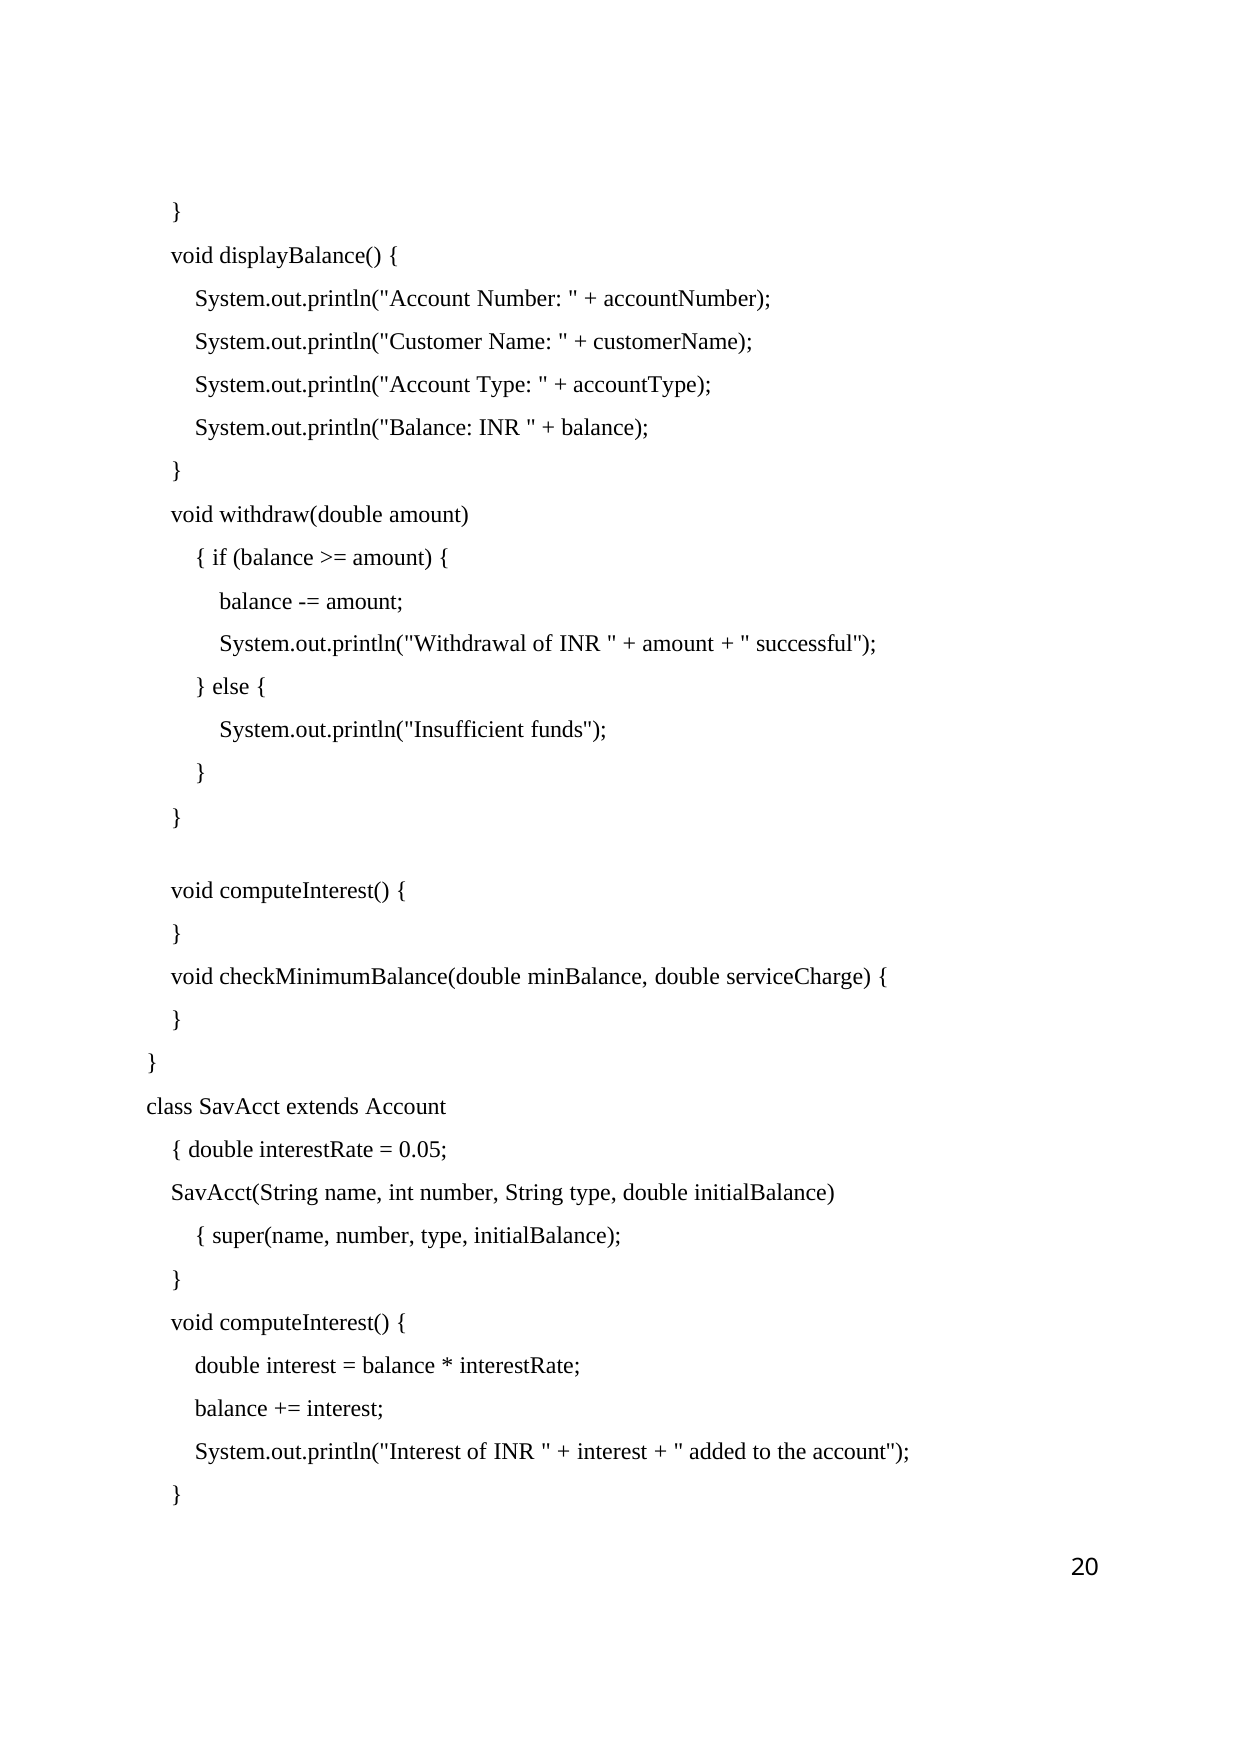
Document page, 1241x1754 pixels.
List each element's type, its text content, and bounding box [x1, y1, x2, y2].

text } [146, 1048, 1096, 1076]
text } [194, 758, 1096, 786]
text System.out.println("Account Number: " + accountNumber); System.out.println("Customer Name: " + customerName); System.out.println("Account Type: " + accountType); System.out.println("Balance: INR " + balance); [194, 284, 934, 441]
text } [171, 1005, 1096, 1032]
text double interest = balance * interestRate; balance += interest; [194, 1351, 617, 1421]
text } [171, 457, 1096, 484]
text void checkMinimumBalance(double minBalance, double serviceCharge) { [171, 962, 1096, 989]
text } [171, 803, 1096, 830]
text SavAcct(String name, int number, String type, double initialBalance) { super(name, number, type, initialBalance); [171, 1178, 934, 1249]
text } [171, 197, 1096, 225]
text } [171, 919, 1096, 946]
text class SavAcct extends Account { double interestRate = 0.05; [146, 1092, 499, 1163]
text void computeInterest() { [171, 1308, 1096, 1335]
text void computeInterest() { [171, 876, 1096, 903]
text void withdraw(double amount) { if (balance >= amount) { [171, 500, 486, 571]
text System.out.println("Insufficient funds"); [219, 715, 1096, 743]
text } else { [194, 672, 1096, 700]
text } [171, 1265, 1096, 1292]
text } [171, 1480, 1096, 1508]
text balance -= amount; [219, 587, 1096, 615]
text System.out.println("Withdrawal of INR " + amount + " successful"); [219, 629, 1096, 657]
text System.out.println("Interest of INR " + interest + " added to the account"); [194, 1437, 1096, 1464]
text void displayBalance() { [171, 241, 1096, 268]
